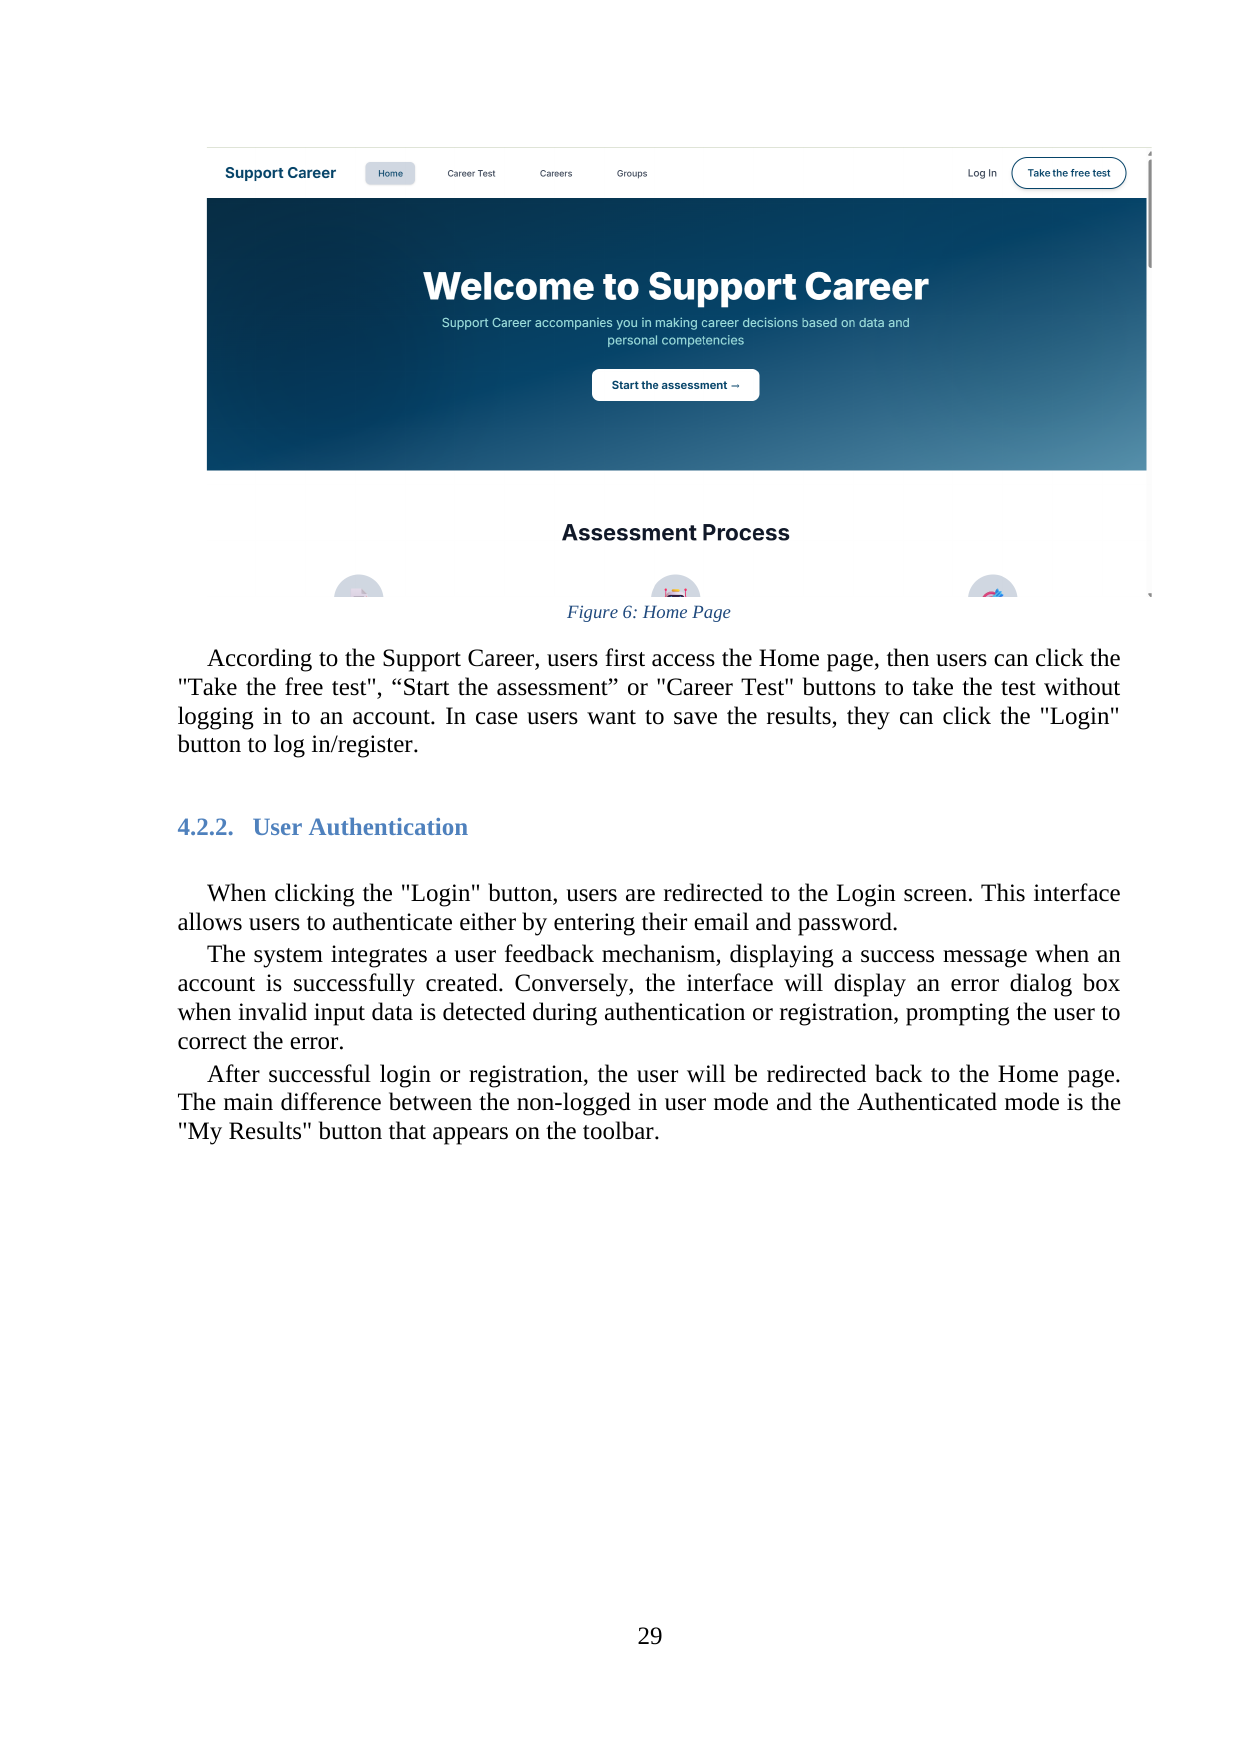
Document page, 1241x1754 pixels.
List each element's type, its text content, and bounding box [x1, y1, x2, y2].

text Figure 6: Home Page [177, 601, 1122, 622]
text After successful login or registration, the user will be redirected back to the Home page. The main difference between the non-logged in user mode and the Authenticated mode is the "My Results" button that appears on the toolbar. [177, 1059, 1122, 1145]
text According to the Support Career, users first access the Home page, then users can click the "Take the free test", “Start the assessment” or "Career Test" buttons to take the test without logging in to an account. In case users want to save the results, they can click the "Login" button to log in/register. [177, 643, 1122, 758]
text The system integrates a user feedback mechanism, displaying a success message when an account is successfully created. Conversely, the interface will display an error dialog box when invalid input data is detected during authentication or registration, prompting the user to correct the error. [177, 939, 1122, 1054]
picture [206, 147, 1152, 597]
text When clicking the "Login" button, users are redirected to the Login screen. This interface allows users to authenticate either by entering their email and password. [177, 878, 1122, 935]
subtitle User Authentication [177, 812, 1122, 841]
